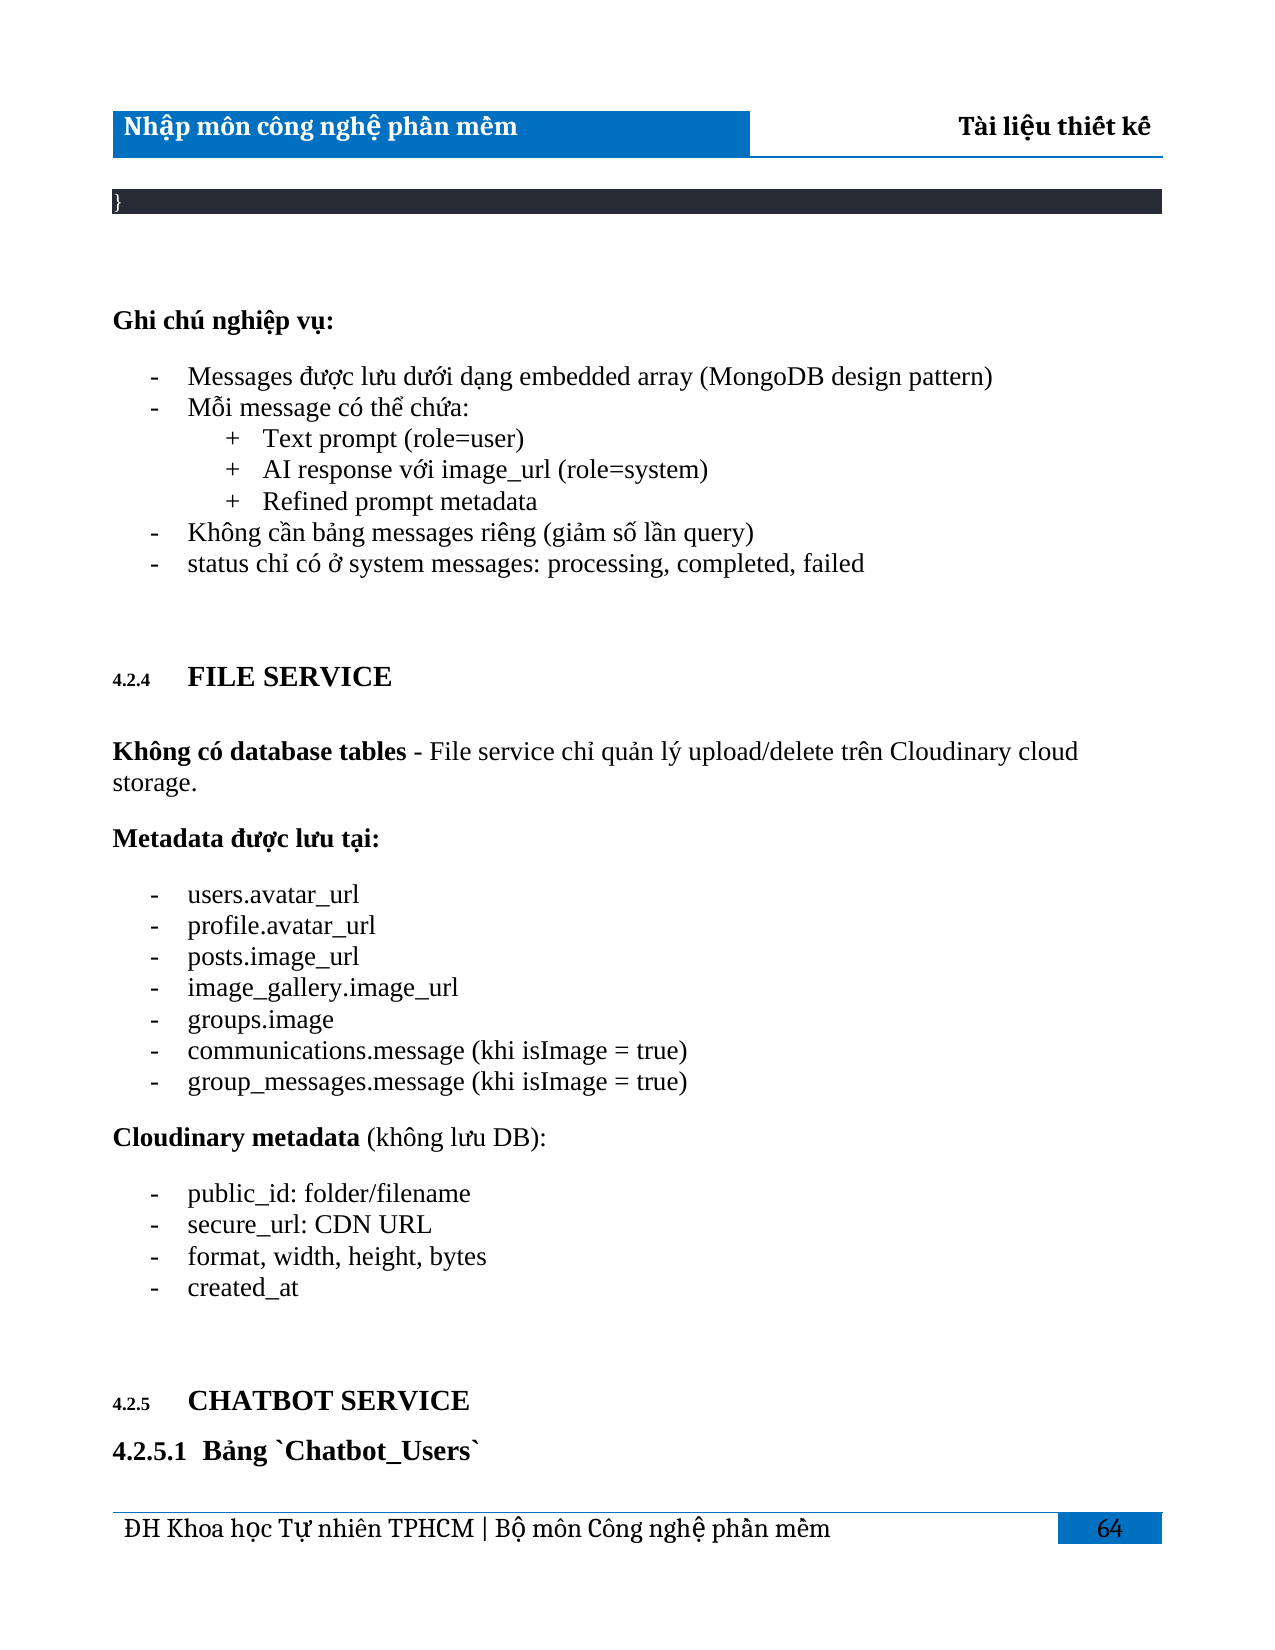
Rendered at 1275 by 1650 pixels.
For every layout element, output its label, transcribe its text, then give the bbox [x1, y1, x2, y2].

text Metadata được lưu tại: [112, 822, 1162, 853]
list CHATBOT SERVICE [112, 1383, 1162, 1417]
list profile.avatar_url [150, 909, 1162, 940]
list AI response với image_url (role=system) [225, 454, 1162, 485]
list Text prompt (role=user) [225, 422, 1162, 454]
list public_id: folder/filename [150, 1177, 1162, 1208]
list FILE SERVICE [112, 659, 1162, 693]
text Không có database tables - File service chỉ quản lý upload/delete trên Cloudinary cloud storage. [112, 735, 1162, 797]
list groups.image [150, 1003, 1162, 1034]
text Ghi chú nghiệp vụ: [112, 304, 1162, 335]
list status chỉ có ở system messages: processing, completed, failed [150, 547, 1162, 578]
list posts.image_url [150, 940, 1162, 972]
text } [112, 189, 1162, 214]
list Bảng `Chatbot_Users` [112, 1433, 1162, 1467]
list Messages được lưu dưới dạng embedded array (MongoDB design pattern) [150, 360, 1162, 391]
list Mỗi message có thể chứa: [150, 391, 1162, 422]
list secure_url: CDN URL [150, 1208, 1162, 1239]
list created_at [150, 1271, 1162, 1302]
list communications.message (khi isImage = true) [150, 1034, 1162, 1065]
list Không cần bảng messages riêng (giảm số lần query) [150, 516, 1162, 547]
list format, width, height, bytes [150, 1239, 1162, 1271]
list group_messages.message (khi isImage = true) [150, 1065, 1162, 1096]
text Cloudinary metadata (không lưu DB): [112, 1121, 1162, 1152]
list image_gallery.image_url [150, 972, 1162, 1003]
list Refined prompt metadata [225, 485, 1162, 516]
list users.avatar_url [150, 878, 1162, 909]
